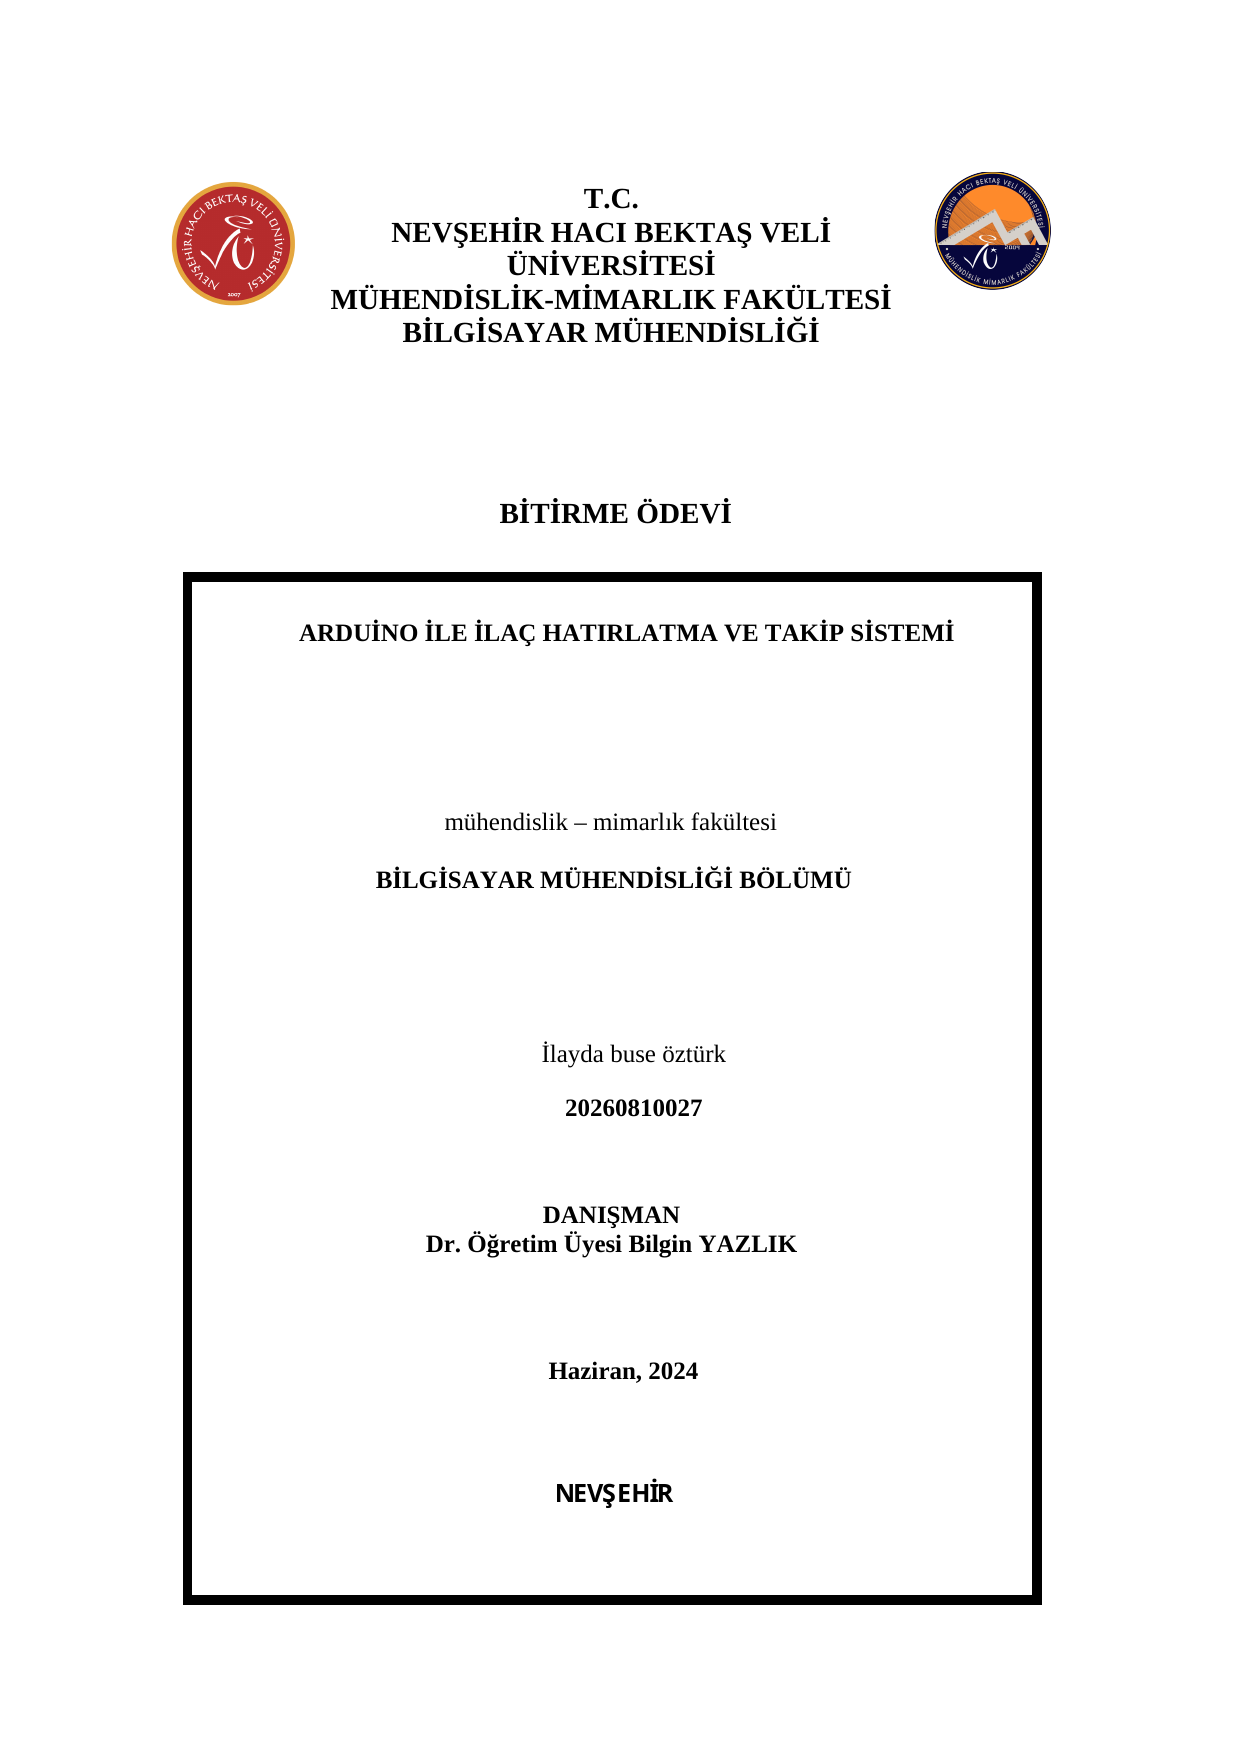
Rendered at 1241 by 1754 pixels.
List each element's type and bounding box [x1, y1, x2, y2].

picture [168, 180, 298, 308]
picture [934, 172, 1059, 290]
